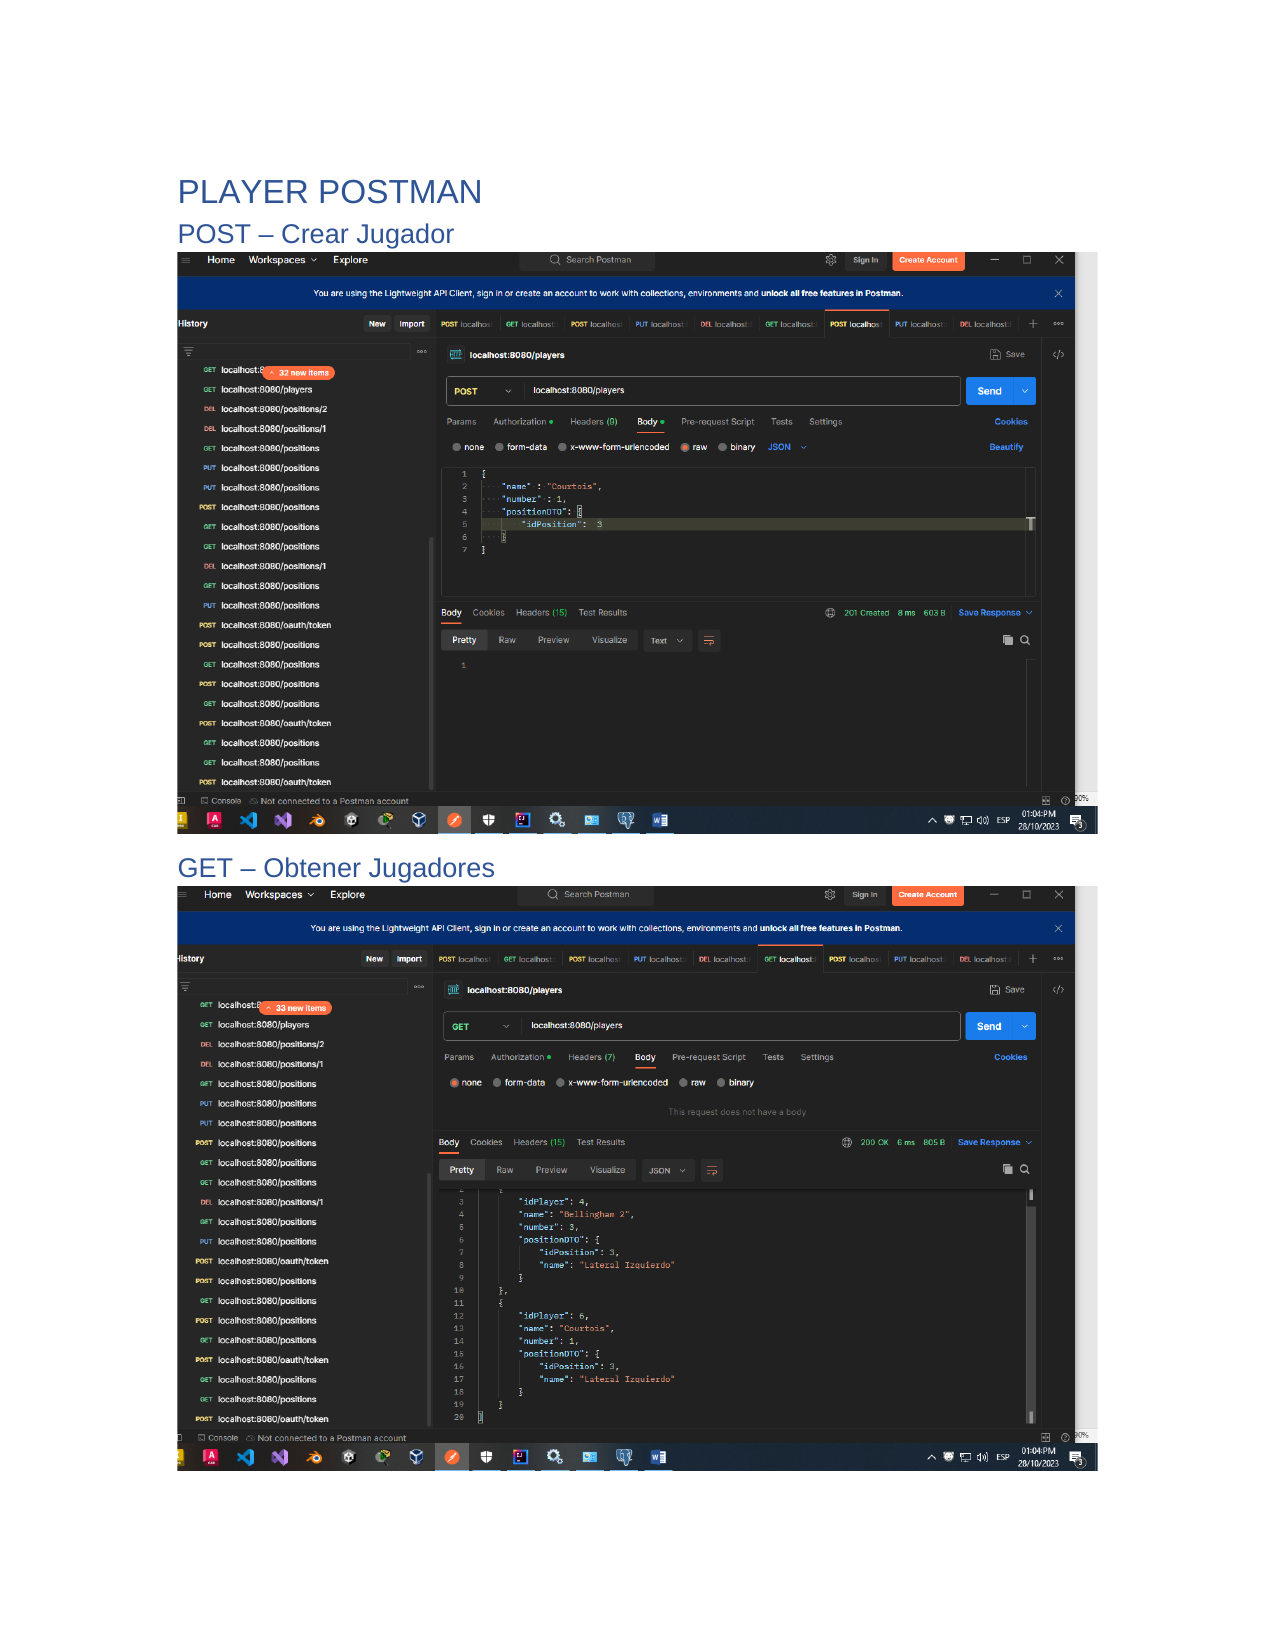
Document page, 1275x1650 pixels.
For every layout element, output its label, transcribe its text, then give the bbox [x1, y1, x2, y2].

subtitle GET – Obtener Jugadores [177, 852, 1098, 883]
picture [177, 252, 1098, 834]
picture [177, 886, 1098, 1471]
subtitle POST – Crear Jugador [177, 218, 1098, 249]
subtitle PLAYER POSTMAN [177, 173, 1098, 211]
